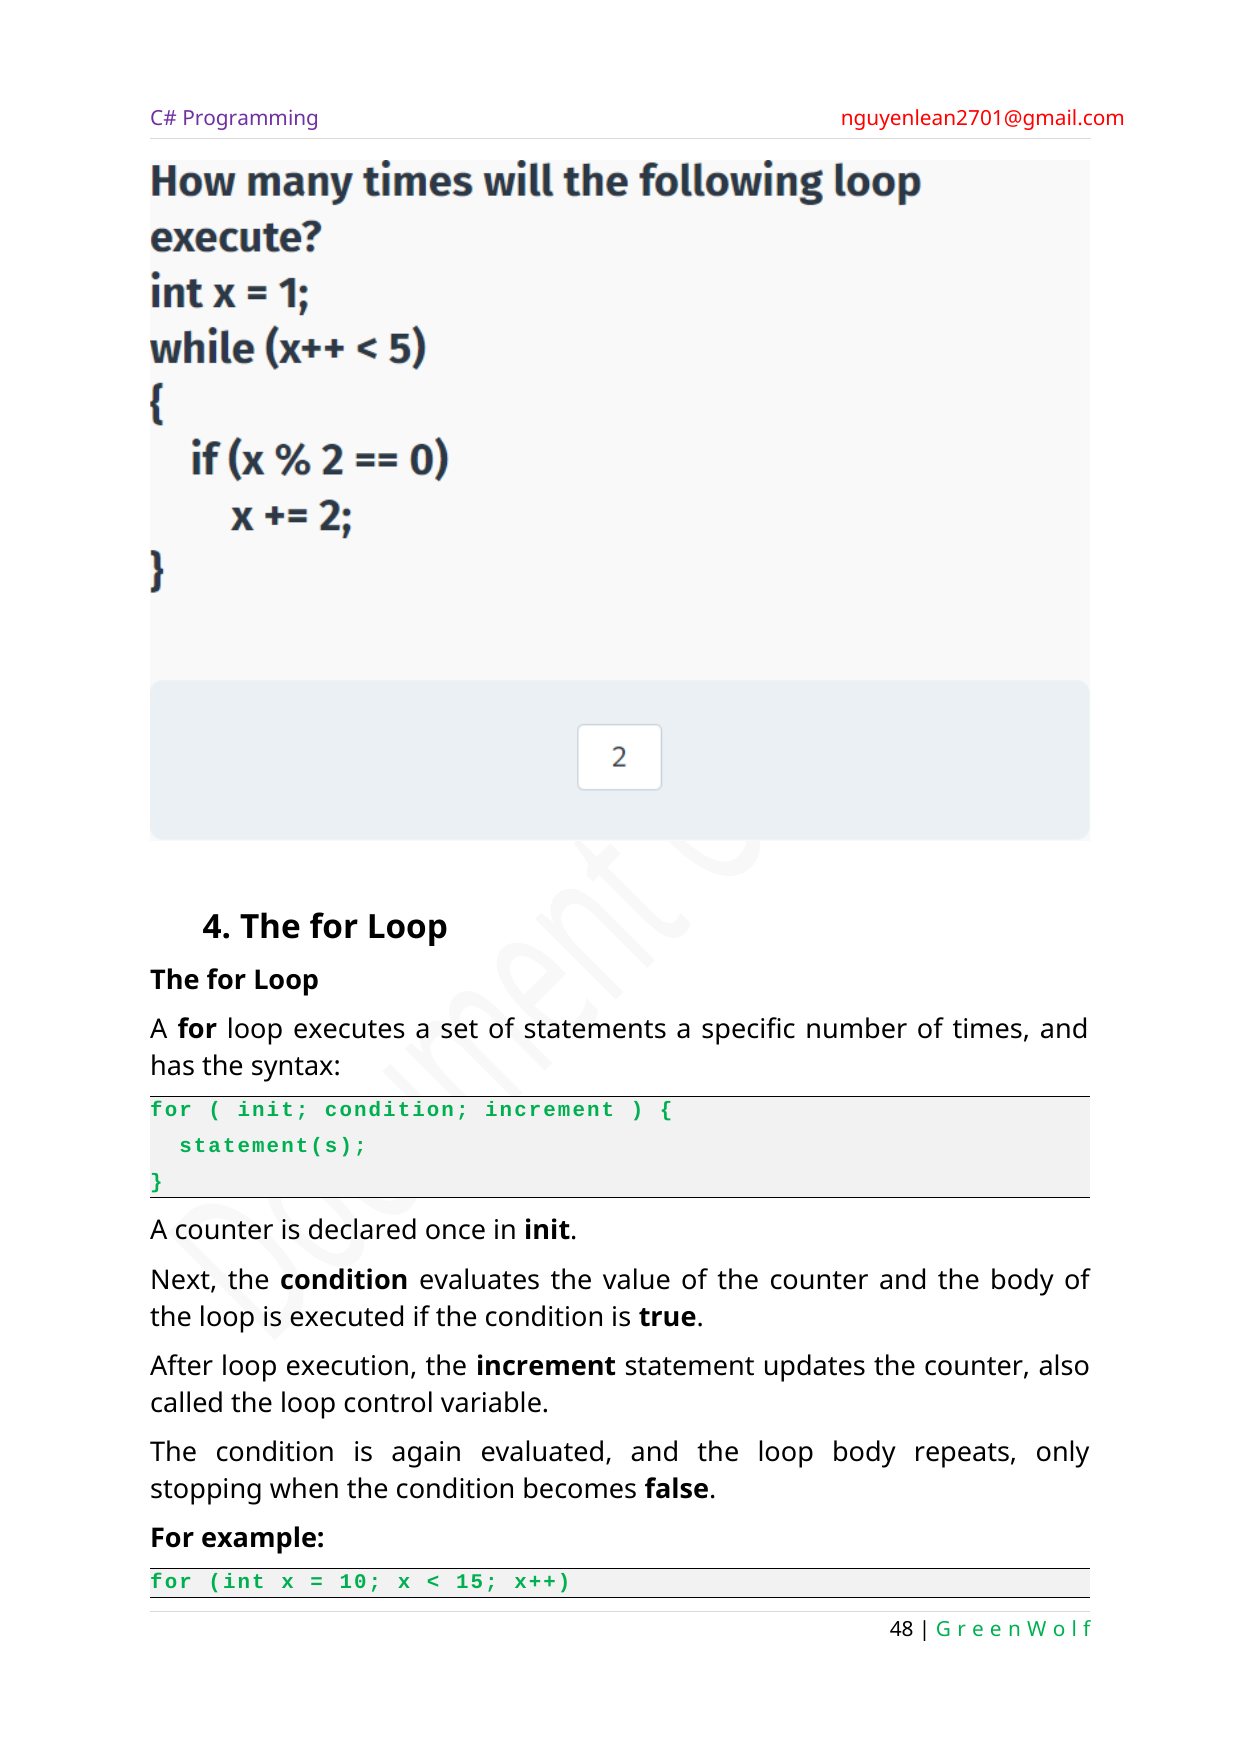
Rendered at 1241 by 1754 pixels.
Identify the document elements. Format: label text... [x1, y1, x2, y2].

text } [150, 1168, 1090, 1197]
text For example: [150, 1519, 1090, 1556]
text statement(s); [150, 1132, 1090, 1159]
text A for loop executes a set of statements a specific number of times, and has the syntax: [150, 1010, 1090, 1083]
text for ( init; condition; increment ) { [150, 1097, 1090, 1123]
text The for Loop [150, 960, 1090, 997]
text After loop execution, the increment statement updates the counter, also called the loop control variable. [150, 1346, 1090, 1420]
text for (int x = 10; x < 15; x++) [150, 1569, 1090, 1597]
subtitle The for Loop [202, 902, 1090, 948]
picture [150, 160, 1091, 841]
text The condition is again evaluated, and the loop body repeats, only stopping when the condition becomes false. [150, 1433, 1090, 1506]
text A counter is declared once in init. [150, 1211, 1090, 1248]
text Next, the condition evaluates the value of the counter and the body of the loop is executed if the condition is true. [150, 1260, 1090, 1334]
